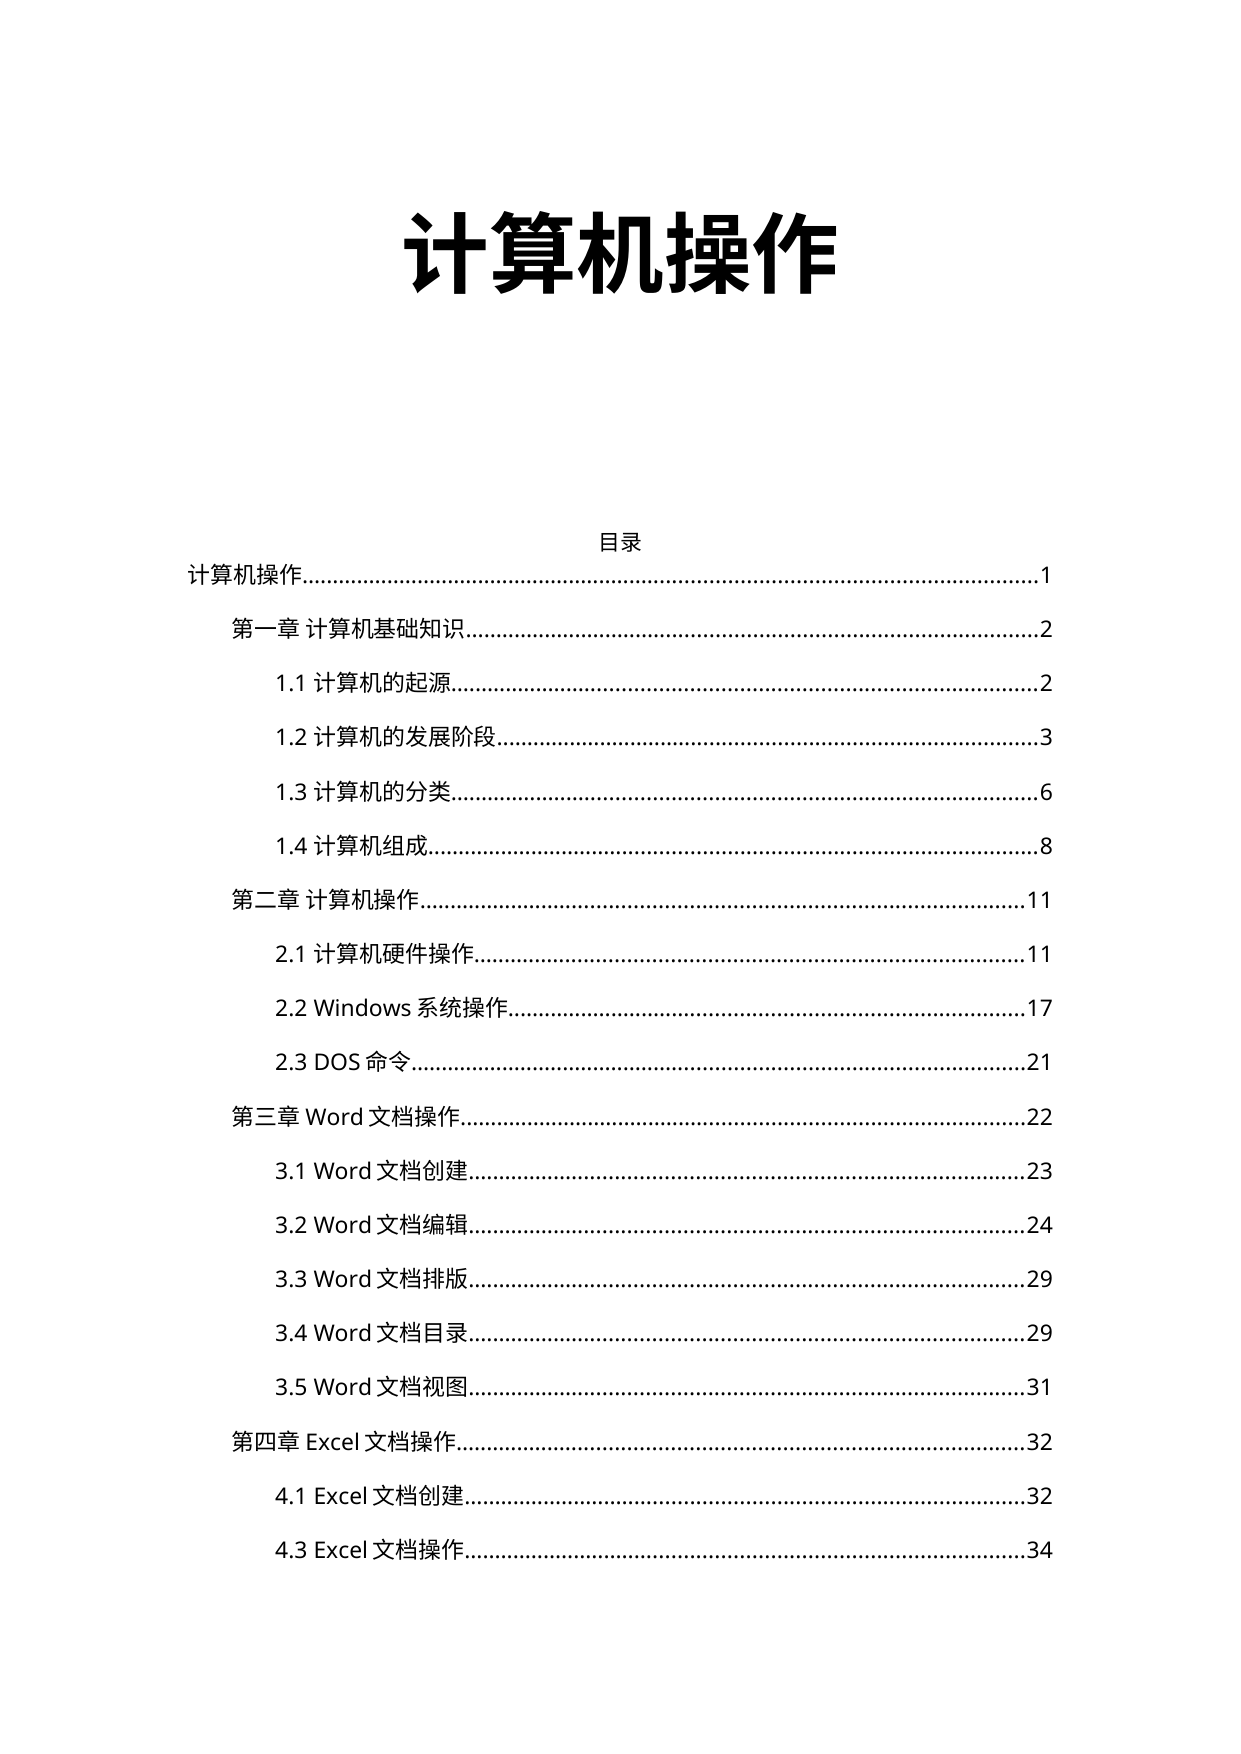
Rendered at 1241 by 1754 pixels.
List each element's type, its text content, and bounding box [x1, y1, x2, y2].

subtitle 计算机操作 [187, 185, 1053, 312]
